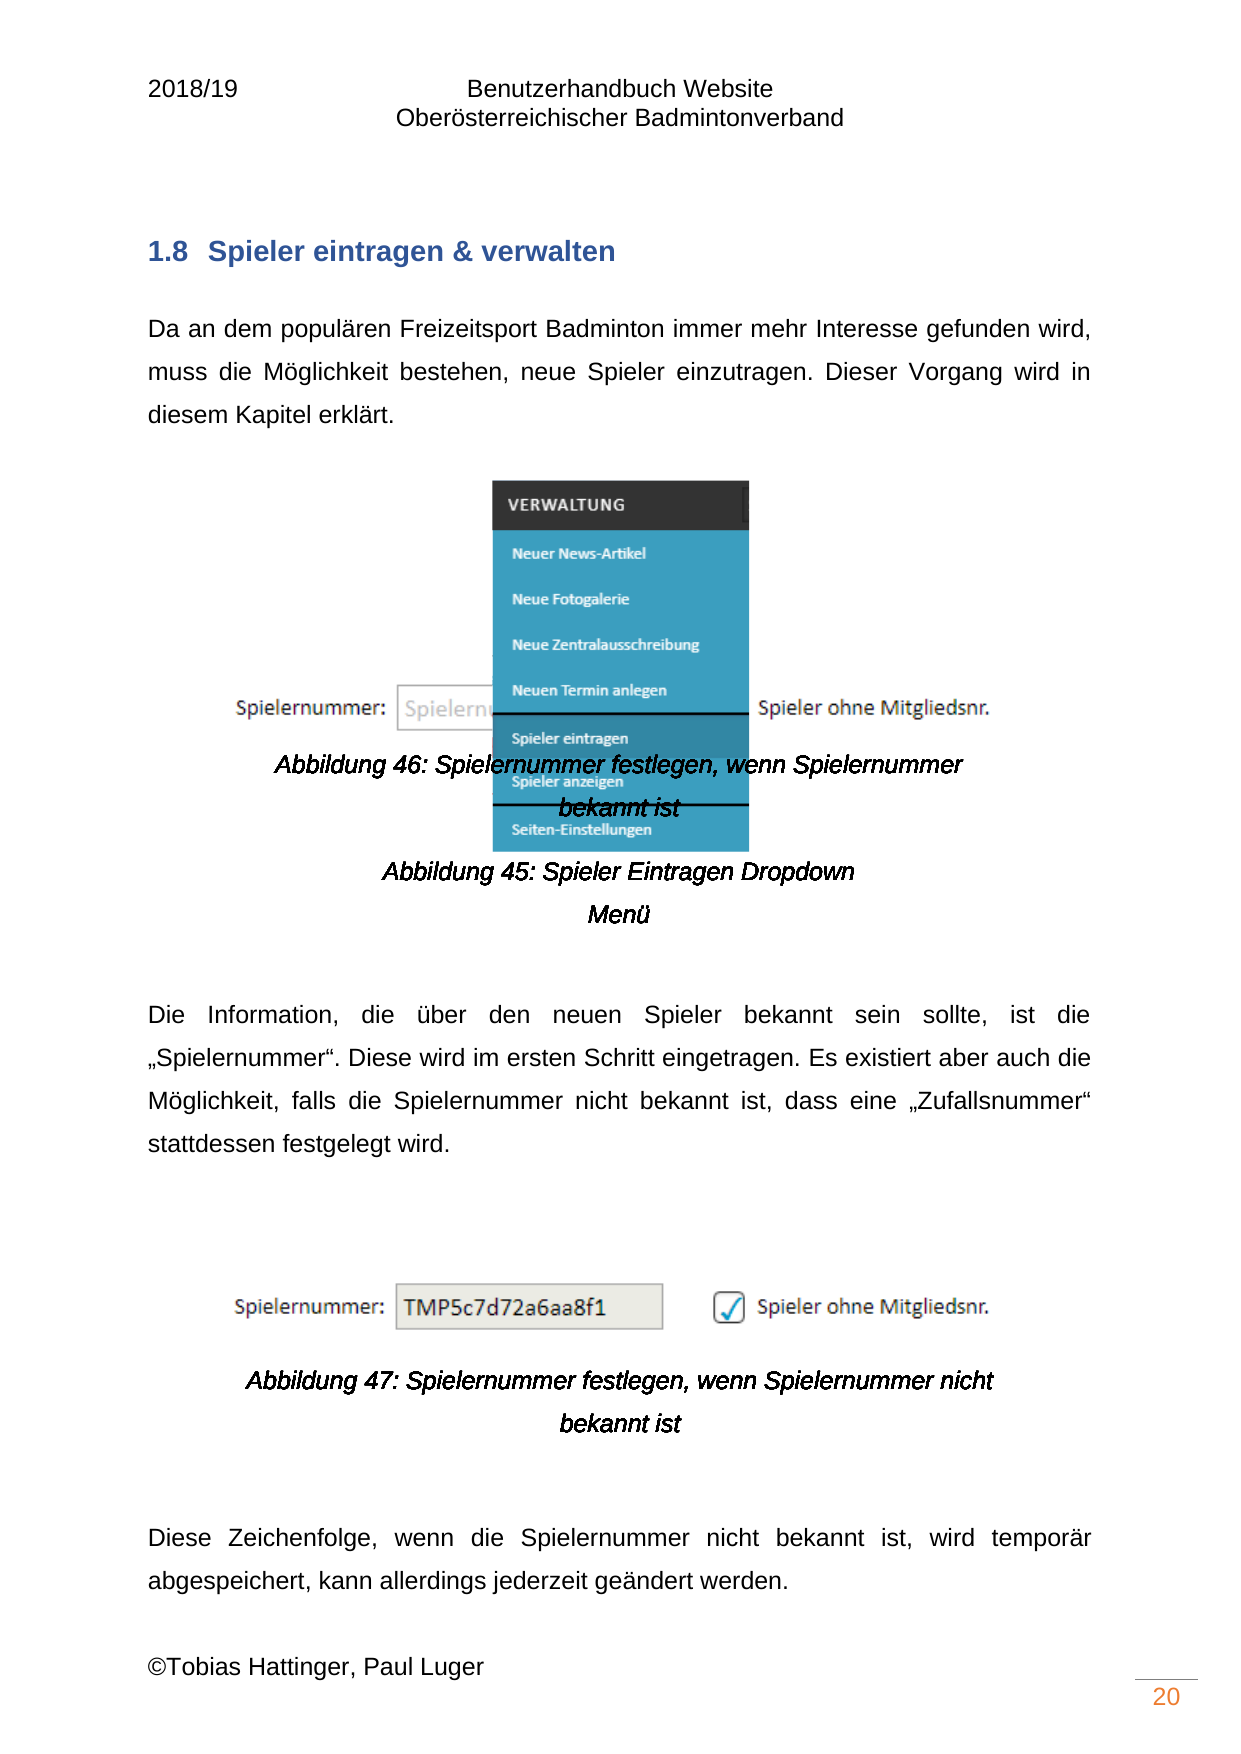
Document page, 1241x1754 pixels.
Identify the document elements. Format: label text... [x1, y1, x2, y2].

picture [230, 1282, 1008, 1346]
subtitle Spieler eintragen & verwalten [148, 234, 1093, 268]
picture [233, 480, 1007, 853]
text Da an dem populären Freizeitsport Badminton immer mehr Interesse gefunden wird, muss die Möglichkeit bestehen, neue Spieler einzutragen. Dieser Vorgang wird in diesem Kapitel erklärt. [148, 314, 1093, 429]
text Diese Zeichenfolge, wenn die Spielernummer nicht bekannt ist, wird temporär abgespeichert, kann allerdings jederzeit geändert werden. [148, 1257, 1093, 1595]
